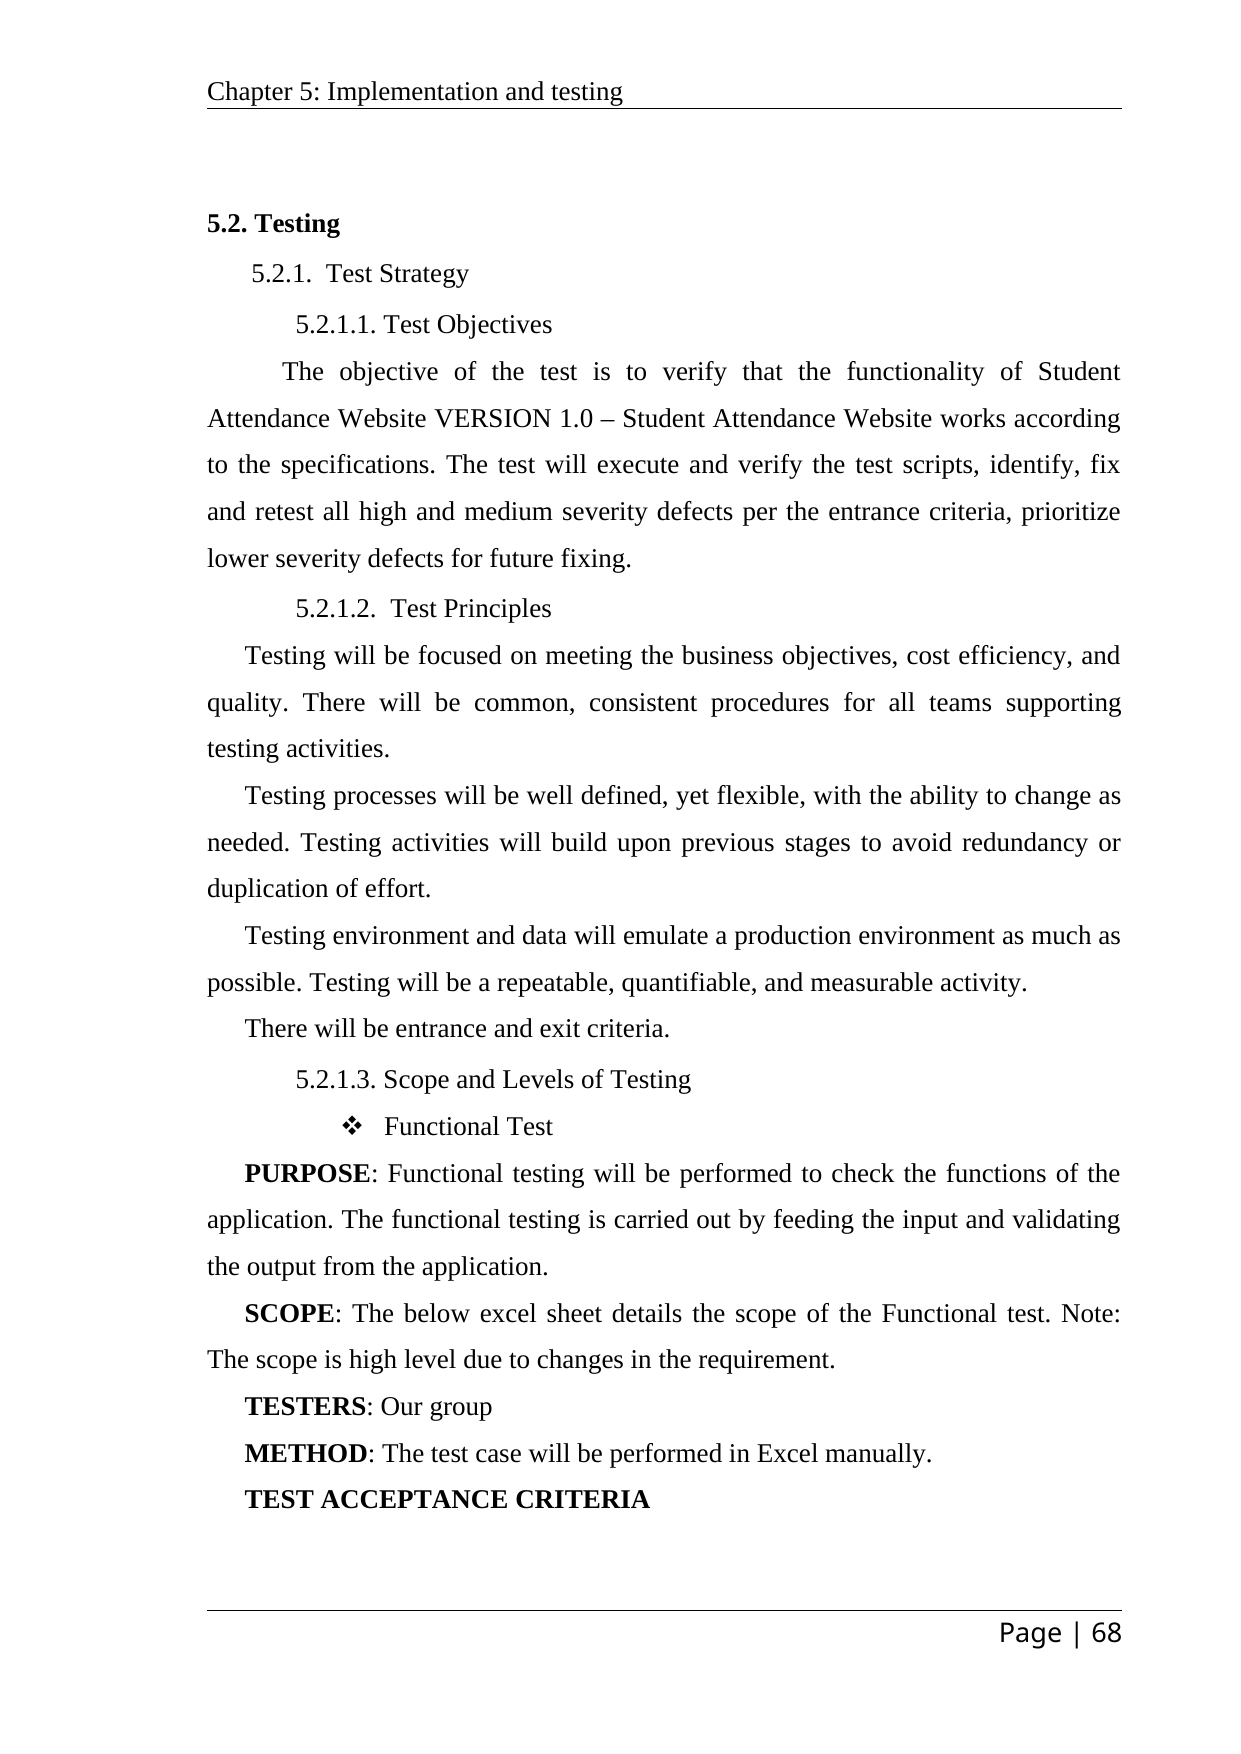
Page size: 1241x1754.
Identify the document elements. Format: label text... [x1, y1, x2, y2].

text METHOD: The test case will be performed in Excel manually. [207, 1437, 1122, 1468]
subtitle 5.2.1.3. Scope and Levels of Testing [282, 1063, 1122, 1094]
text SCOPE: The below excel sheet details the scope of the Functional test. Note: The scope is high level due to changes in the requirement. [207, 1297, 1122, 1375]
list Functional Test [340, 1110, 1122, 1141]
text PURPOSE: Functional testing will be performed to check the functions of the application. The functional testing is carried out by feeding the input and validating the output from the application. [207, 1157, 1122, 1281]
subtitle 5.2.1.2. Test Principles [282, 593, 1122, 624]
subtitle 5.2.1.1. Test Objectives [282, 308, 1122, 339]
text TESTERS: Our group [207, 1390, 1122, 1421]
text TEST ACCEPTANCE CRITERIA [207, 1484, 1122, 1515]
subtitle 5.2.1. Test Strategy [207, 258, 1122, 289]
text Testing will be focused on meeting the business objectives, cost efficiency, and quality. There will be common, consistent procedures for all teams supporting testing activities. [207, 639, 1122, 764]
text The objective of the test is to verify that the functionality of Student Attendance Website VERSION 1.0 – Student Attendance Website works according to the specifications. The test will execute and verify the test scripts, identify, fix and retest all high and medium severity defects per the entrance criteria, prioritize lower severity defects for future fixing. [207, 355, 1122, 573]
text There will be entrance and exit criteria. [207, 1013, 1122, 1044]
subtitle 5.2. Testing [207, 207, 1122, 238]
text Testing processes will be well defined, yet flexible, with the ability to change as needed. Testing activities will build upon previous stages to avoid redundancy or duplication of effort. [207, 779, 1122, 904]
text Testing environment and data will emulate a production environment as much as possible. Testing will be a repeatable, quantifiable, and measurable activity. [207, 919, 1122, 997]
